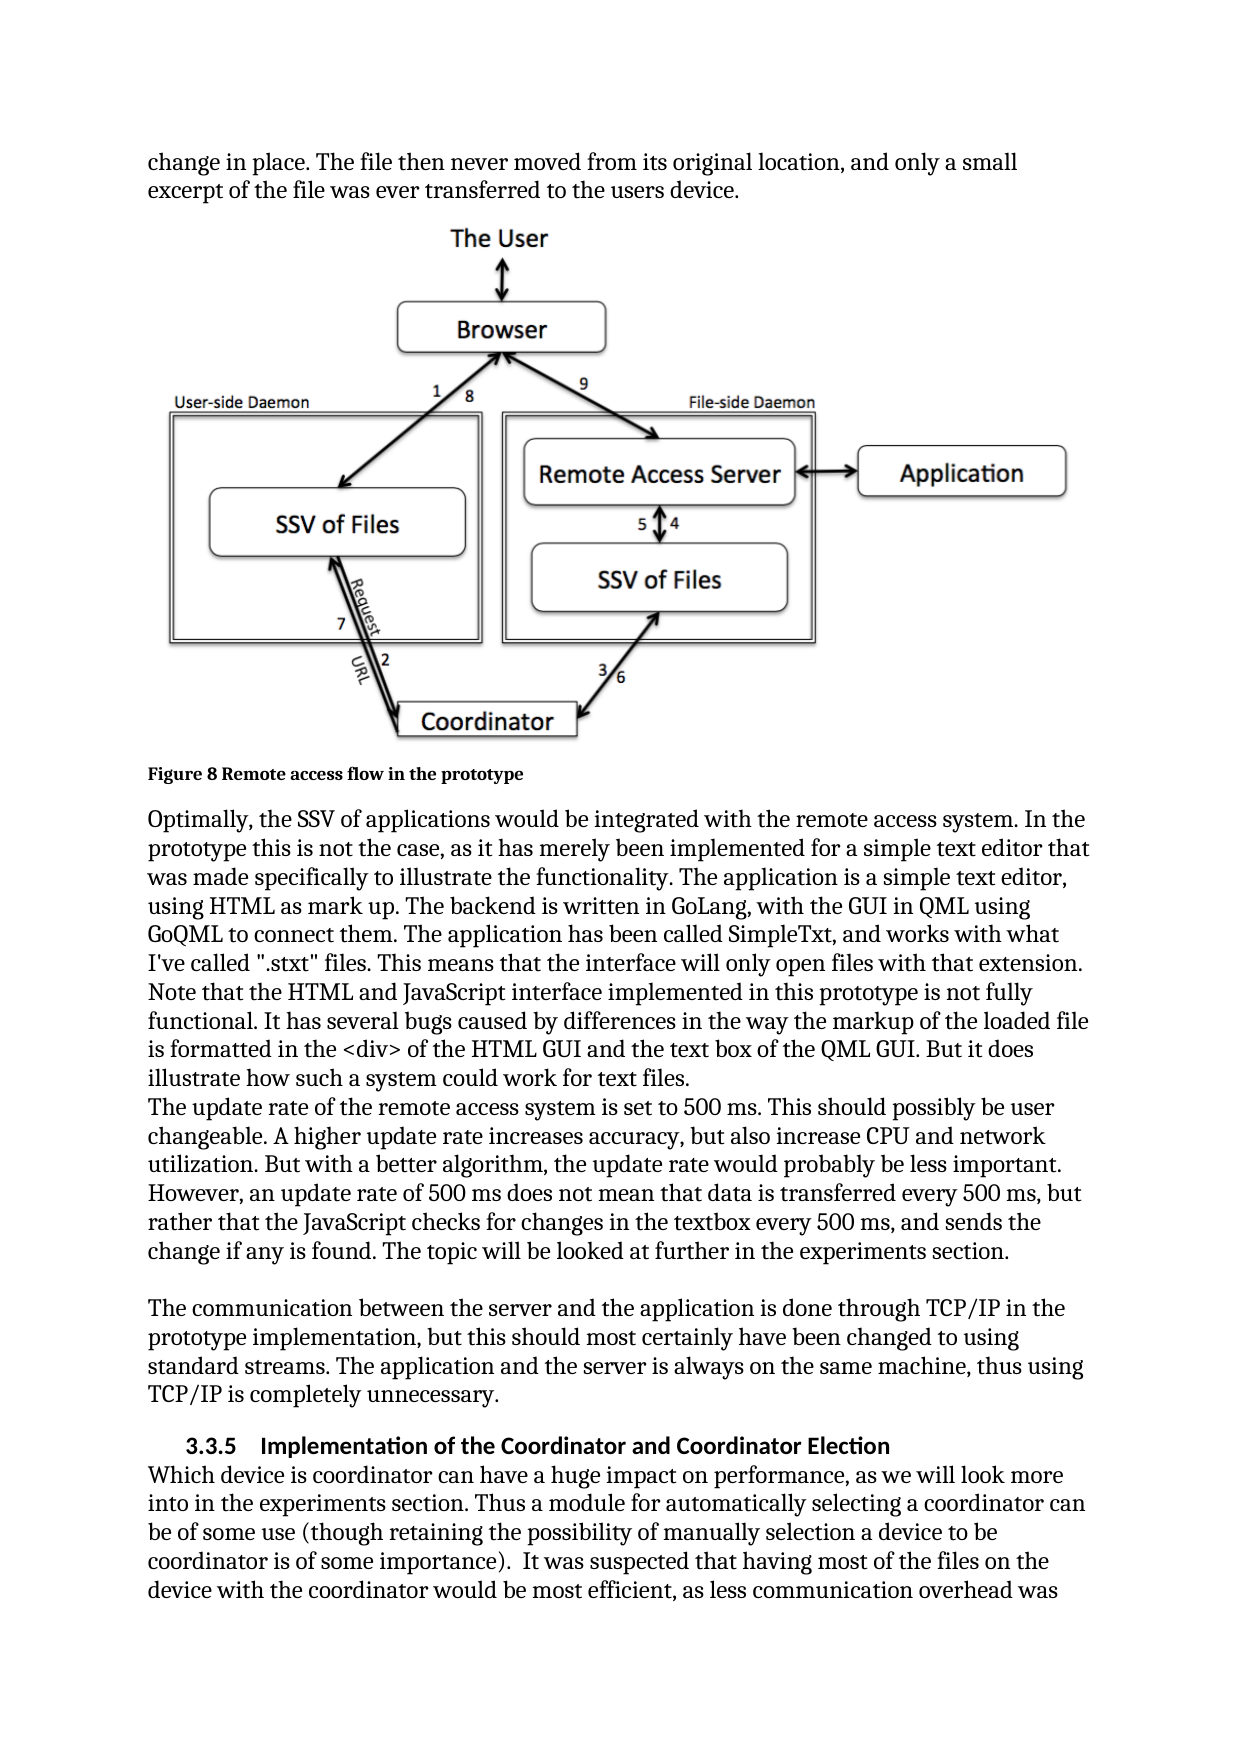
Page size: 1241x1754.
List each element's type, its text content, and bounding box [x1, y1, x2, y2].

text The update rate of the remote access system is set to 500 ms. This should possibly be user changeable. A higher update rate increases accuracy, but also increase CPU and network utilization. But with a better algorithm, the update rate would probably be less important. However, an update rate of 500 ms does not mean that data is transferred every 500 ms, but rather that the JavaScript checks for changes in the textbox every 500 ms, and sends the change if any is found. The topic will be looked at further in the experiments section. [148, 1093, 1092, 1265]
text The communication between the server and the application is done through TCP/IP in the prototype implementation, but this should most certainly have been changed to using standard streams. The application and the server is always on the same machine, thus using TCP/IP is completely unnecessary. [148, 1294, 1092, 1409]
text Optimally, the SSV of applications would be integrated with the remote access system. In the prototype this is not the case, as it has merely been implemented for a simple text editor that was made specifically to illustrate the functionality. The application is a simple text editor, using HTML as mark up. The backend is written in GoLang, with the GUI in QML using GoQML to connect them. The application has been called SimpleTxt, and works with what I've called ".stxt" files. This means that the interface will only open files with that extension. [148, 805, 1092, 978]
subtitle Implementation of the Coordinator and Coordinator Election [185, 1430, 1092, 1461]
picture [148, 205, 1093, 763]
text Figure 8 Remote access flow in the prototype [148, 763, 1092, 784]
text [148, 148, 1092, 205]
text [148, 1461, 1092, 1604]
text Note that the HTML and JavaScript interface implemented in this prototype is not fully functional. It has several bugs caused by differences in the way the markup of the loaded file is formatted in the <div> of the HTML GUI and the text box of the QML GUI. But it does illustrate how such a system could work for text files. [148, 978, 1092, 1093]
